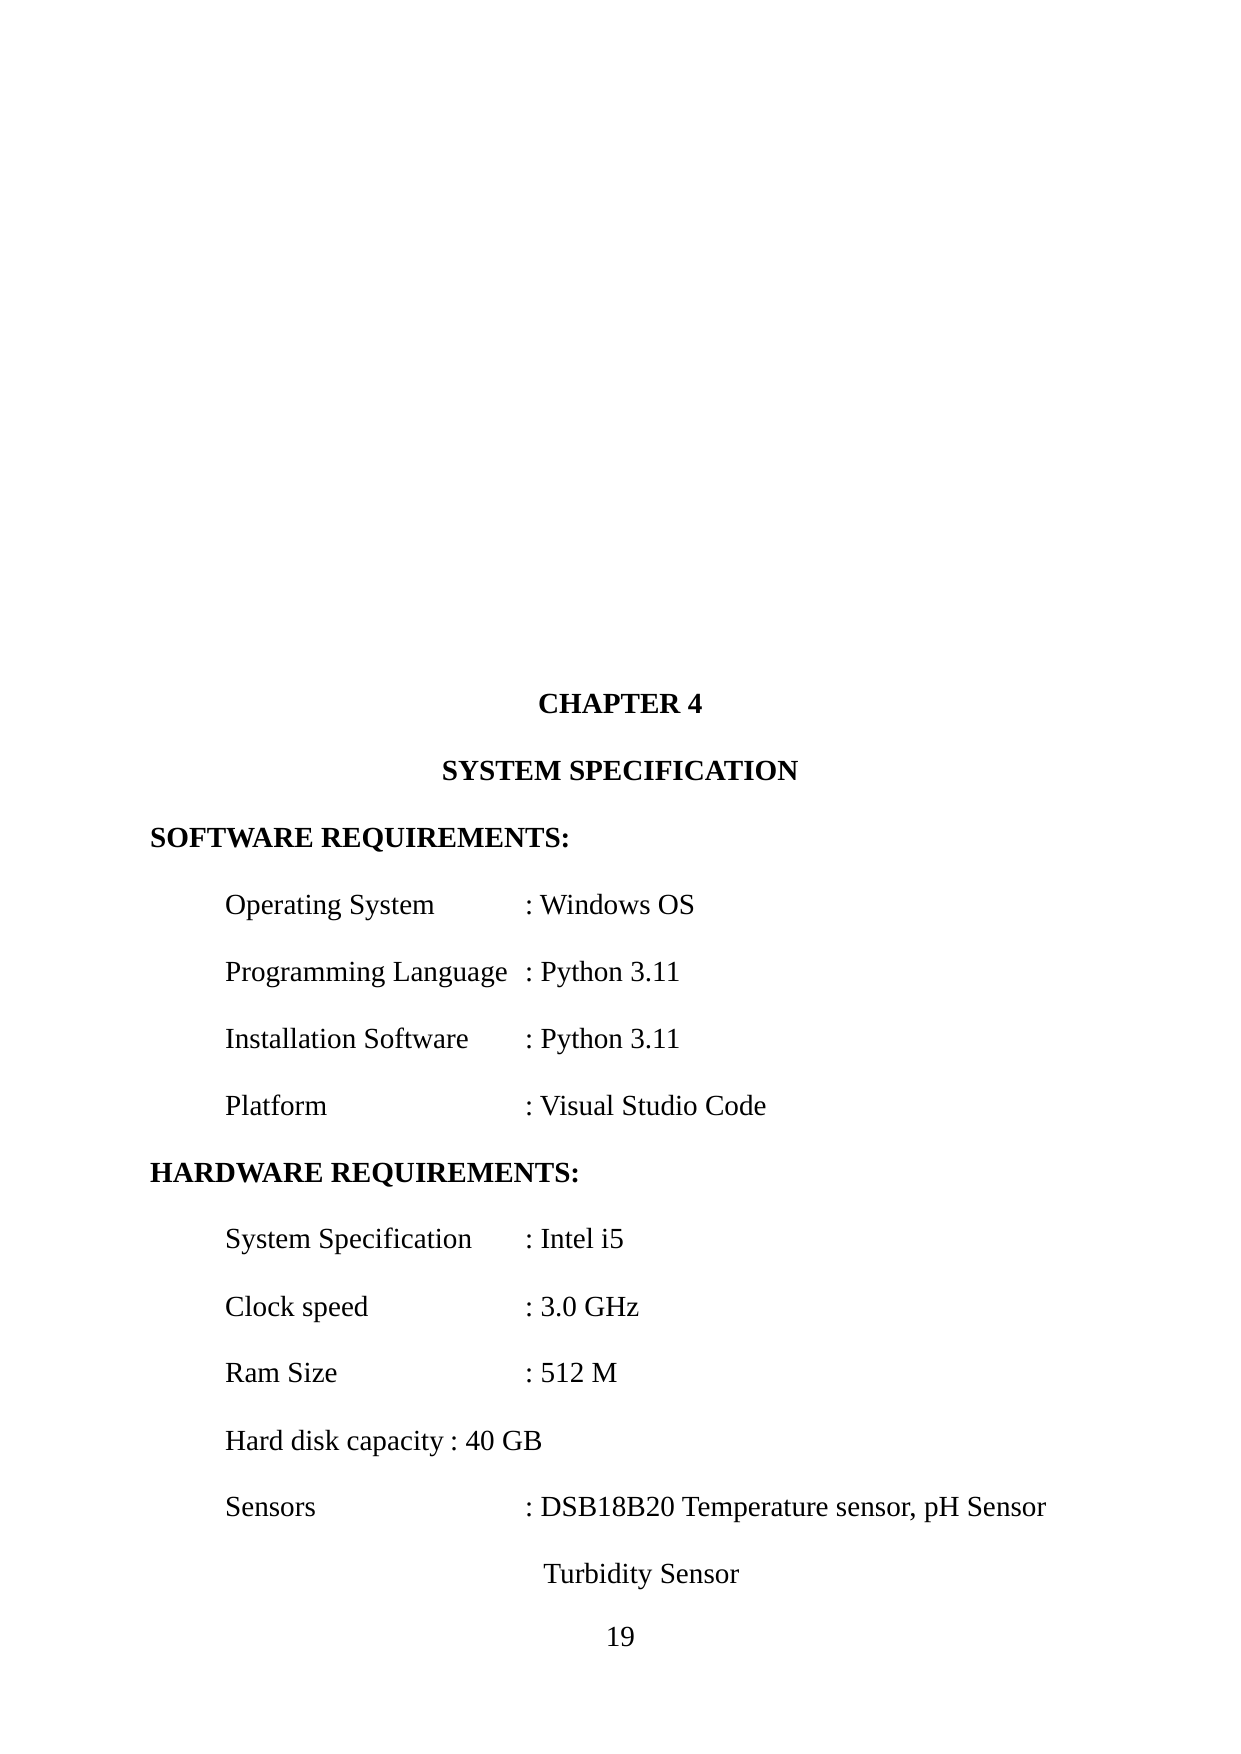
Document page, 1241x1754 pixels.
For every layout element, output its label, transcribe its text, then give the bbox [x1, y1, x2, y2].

text CHAPTER 4 [150, 686, 1090, 719]
text SYSTEM SPECIFICATION [150, 753, 1090, 786]
text Ram Size : 512 M [150, 1356, 1090, 1389]
text Sensors : DSB18B20 Temperature sensor, pH Sensor [150, 1489, 1090, 1523]
text SOFTWARE REQUIREMENTS: [150, 820, 1090, 853]
text Operating System : Windows OS [150, 887, 1090, 920]
text Clock speed : 3.0 GHz [150, 1289, 1090, 1322]
text HARDWARE REQUIREMENTS: [150, 1155, 1090, 1188]
text Hard disk capacity : 40 GB [150, 1423, 1090, 1456]
text Programming Language : Python 3.11 [150, 954, 1090, 987]
text Turbidity Sensor [150, 1557, 1090, 1590]
text Installation Software : Python 3.11 [150, 1021, 1090, 1054]
text Platform : Visual Studio Code [150, 1088, 1090, 1121]
text System Specification : Intel i5 [150, 1222, 1090, 1255]
